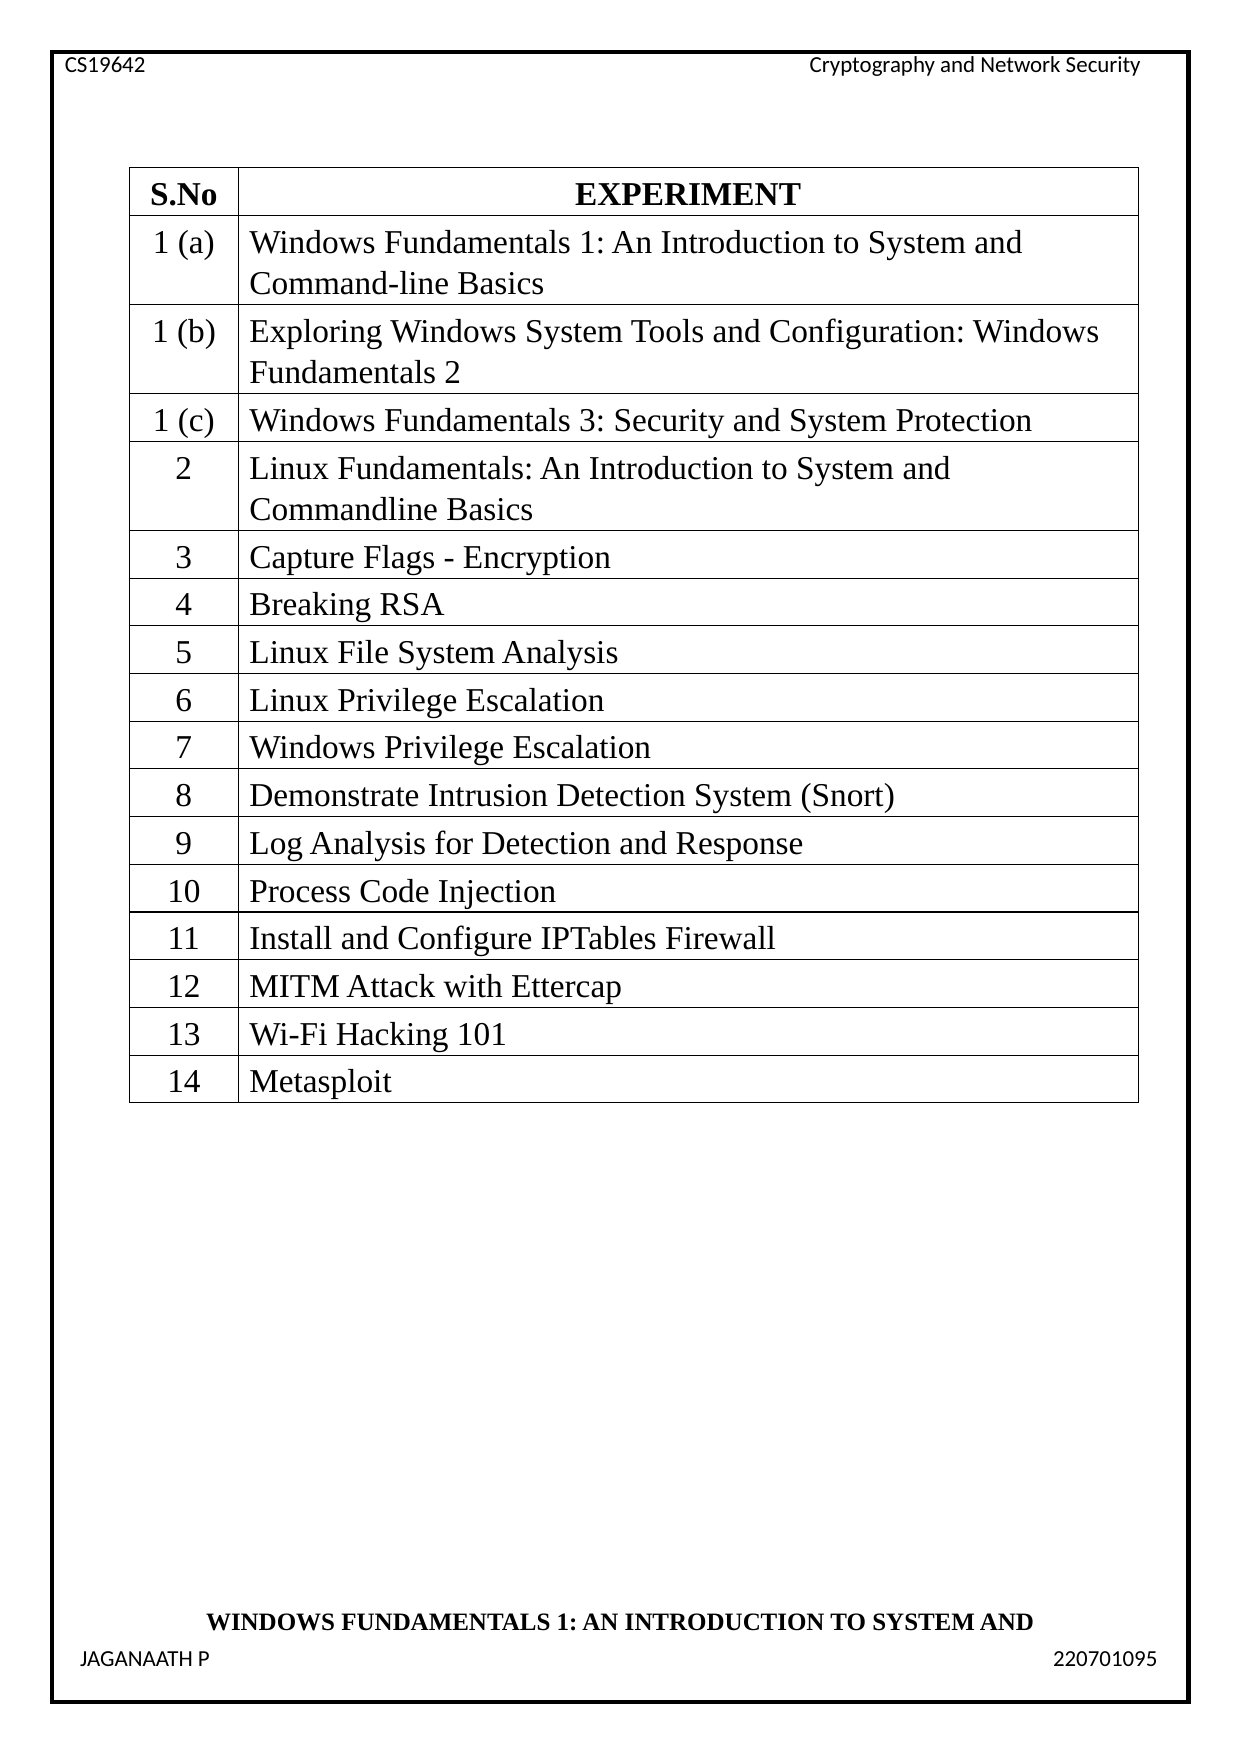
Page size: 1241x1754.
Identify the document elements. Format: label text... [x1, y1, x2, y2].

table_cell 10 [130, 865, 238, 911]
table_cell Wi-Fi Hacking 101 [239, 1008, 1138, 1054]
table_cell Exploring Windows System Tools and Configuration: Windows Fundamentals 2 [239, 305, 1138, 393]
table_cell Capture Flags - Encryption [239, 531, 1138, 577]
table_cell Metasploit [239, 1056, 1138, 1102]
table_cell 1 (b) [130, 305, 238, 393]
table_cell Log Analysis for Detection and Response [239, 817, 1138, 864]
table_cell 1 (a) [130, 216, 238, 304]
table_cell Breaking RSA [239, 579, 1138, 625]
table_cell Linux File System Analysis [239, 626, 1138, 673]
table_cell 6 [130, 674, 238, 721]
table_cell Windows Fundamentals 3: Security and System Protection [239, 394, 1138, 441]
table_cell Windows Fundamentals 1: An Introduction to System and Command-line Basics [239, 216, 1138, 304]
table_cell Linux Fundamentals: An Introduction to System and Commandline Basics [239, 442, 1138, 530]
table_cell Install and Configure IPTables Firewall [239, 913, 1138, 959]
table_cell 9 [130, 817, 238, 864]
table_cell 8 [130, 769, 238, 816]
table_cell 7 [130, 722, 238, 768]
table_cell 3 [130, 531, 238, 577]
table_cell 2 [130, 442, 238, 530]
table_cell Windows Privilege Escalation [239, 722, 1138, 768]
table_cell 14 [130, 1056, 238, 1102]
table_cell Demonstrate Intrusion Detection System (Snort) [239, 769, 1138, 816]
table_cell 13 [130, 1008, 238, 1054]
table_header S.No [130, 168, 238, 215]
table_cell 4 [130, 579, 238, 625]
table_cell Linux Privilege Escalation [239, 674, 1138, 721]
text WINDOWS FUNDAMENTALS 1: AN INTRODUCTION TO SYSTEM AND [206, 1607, 1172, 1636]
table_cell 1 (c) [130, 394, 238, 441]
table_cell 11 [130, 913, 238, 959]
table_cell 12 [130, 960, 238, 1007]
table_cell MITM Attack with Ettercap [239, 960, 1138, 1007]
table_header EXPERIMENT [239, 168, 1138, 215]
table_cell 5 [130, 626, 238, 673]
table_cell Process Code Injection [239, 865, 1138, 911]
